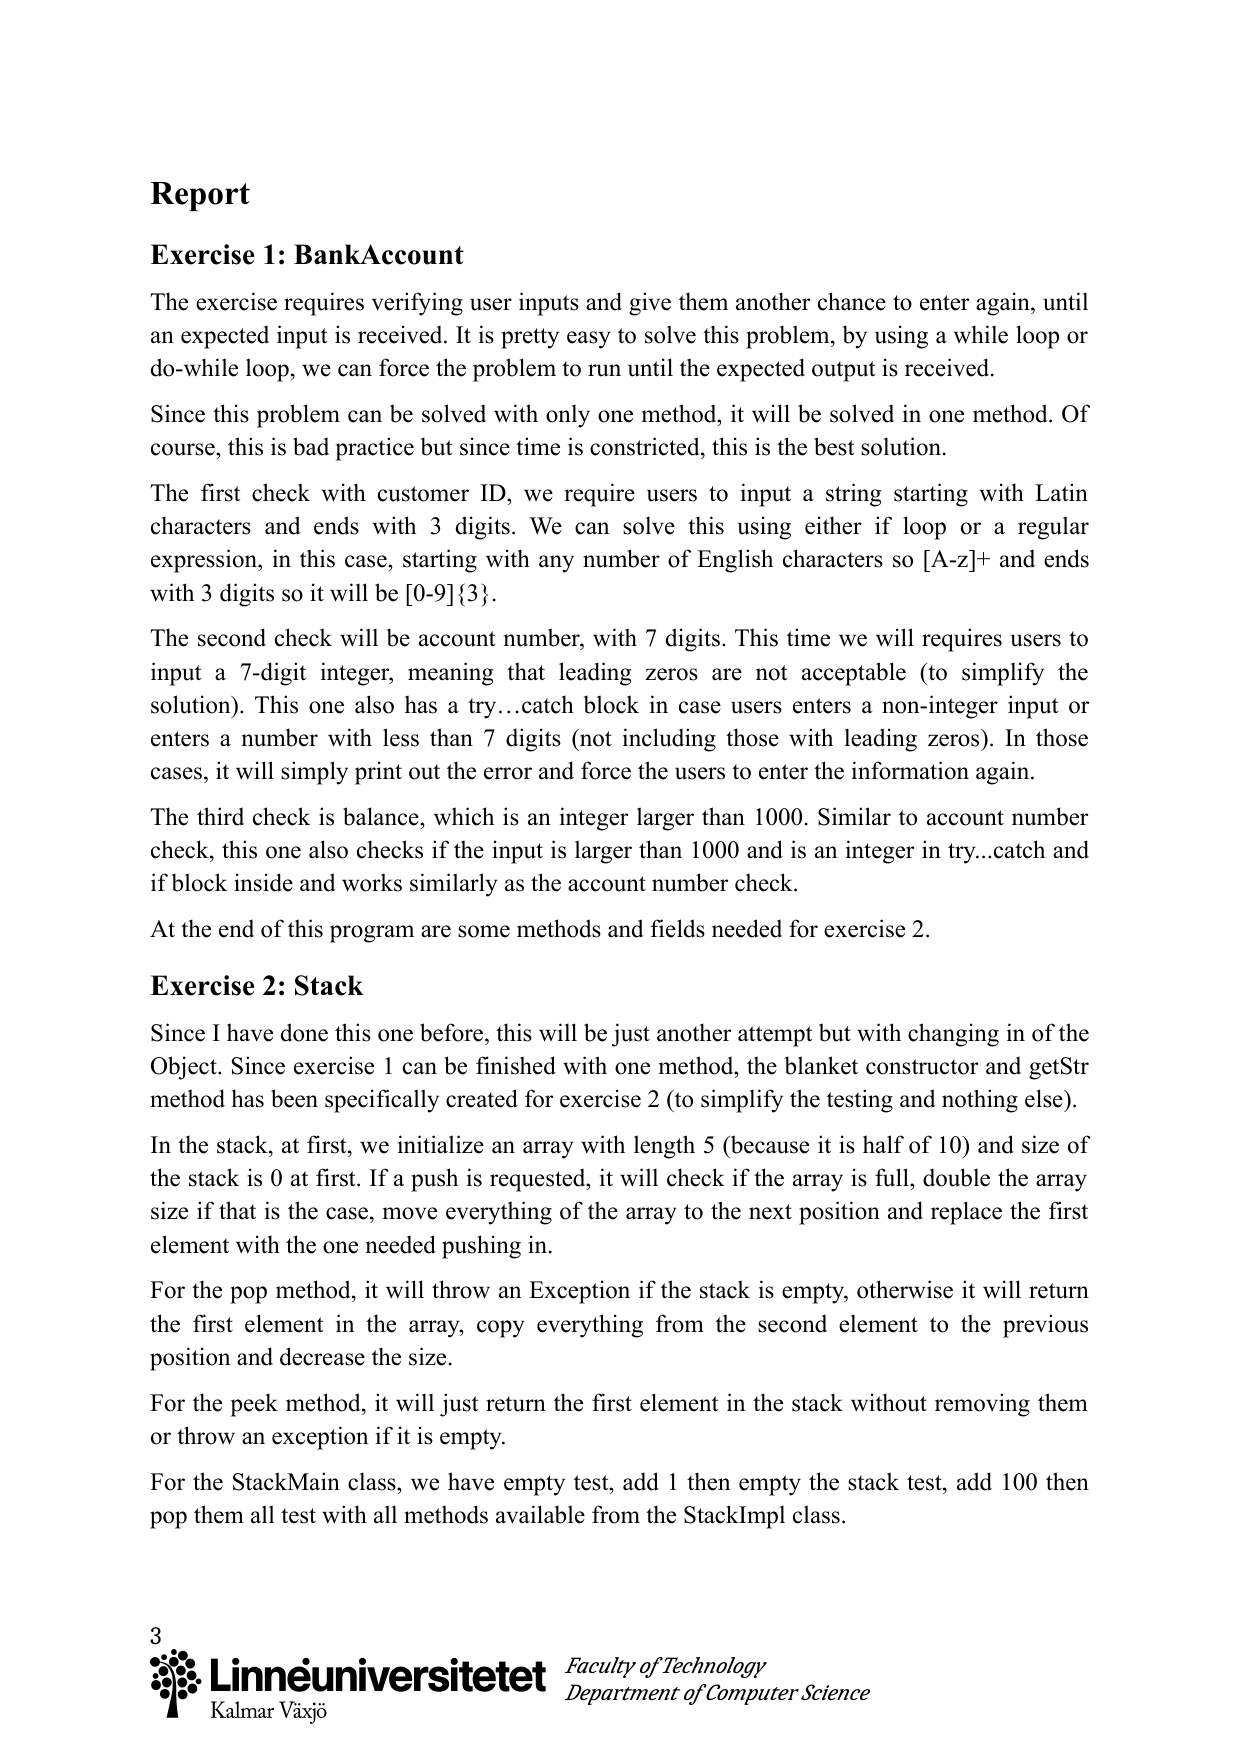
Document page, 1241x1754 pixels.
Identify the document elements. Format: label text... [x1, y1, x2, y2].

text For the StackMain class, we have empty test, add 1 then empty the stack test, add 100 then pop them all test with all methods available from the StackImpl class. [150, 1468, 1090, 1528]
text At the end of this program are some methods and fields needed for exercise 2. [150, 915, 1090, 943]
subtitle Exercise 2: Stack [150, 969, 1090, 1002]
subtitle Exercise 1: BankAccount [150, 238, 1090, 271]
text The first check with customer ID, we require users to input a string starting with Latin characters and ends with 3 digits. We can solve this using either if loop or a regular expression, in this case, starting with any number of English characters so [A-z]+ and ends with 3 digits so it will be [0-9]{3}. [150, 479, 1090, 606]
text Since I have done this one before, this will be just another attempt but with changing in of the Object. Since exercise 1 can be finished with one method, the blanket constructor and getStr method has been specifically created for exercise 2 (to simplify the testing and nothing else). [150, 1019, 1090, 1113]
text For the pop method, it will throw an Exception if the stack is empty, otherwise it will return the first element in the array, copy everything from the second element to the previous position and decrease the size. [150, 1276, 1090, 1371]
text In the stack, at first, we initialize an array with length 5 (because it is half of 10) and size of the stack is 0 at first. If a push is requested, it will check if the array is full, double the array size if that is the case, move everything of the array to the next position and replace the first element with the one needed pushing in. [150, 1131, 1090, 1258]
text Since this problem can be solved with only one method, it will be solved in one method. Of course, this is bad practice but since time is constricted, this is the best solution. [150, 400, 1090, 461]
text For the peek method, it will just return the first element in the stack without removing them or throw an exception if it is empty. [150, 1389, 1090, 1449]
subtitle Report [150, 175, 1090, 212]
text The second check will be account number, with 7 digits. This time we will requires users to input a 7-digit integer, meaning that leading zeros are not acceptable (to simplify the solution). This one also has a try…catch block in case users enters a non-integer input or enters a number with less than 7 digits (not including those with leading zeros). In those cases, it will simply print out the error and force the users to enter the information again. [150, 624, 1090, 785]
text The exercise requires verifying user inputs and give them another chance to enter again, until an expected input is received. It is pretty easy to solve this problem, by using a while loop or do-while loop, we can force the problem to run until the expected output is received. [150, 288, 1090, 382]
picture [150, 1649, 546, 1724]
text The third check is balance, which is an integer larger than 1000. Similar to account number check, this one also checks if the input is larger than 1000 and is an integer in try...catch and if block inside and works similarly as the account number check. [150, 803, 1090, 897]
